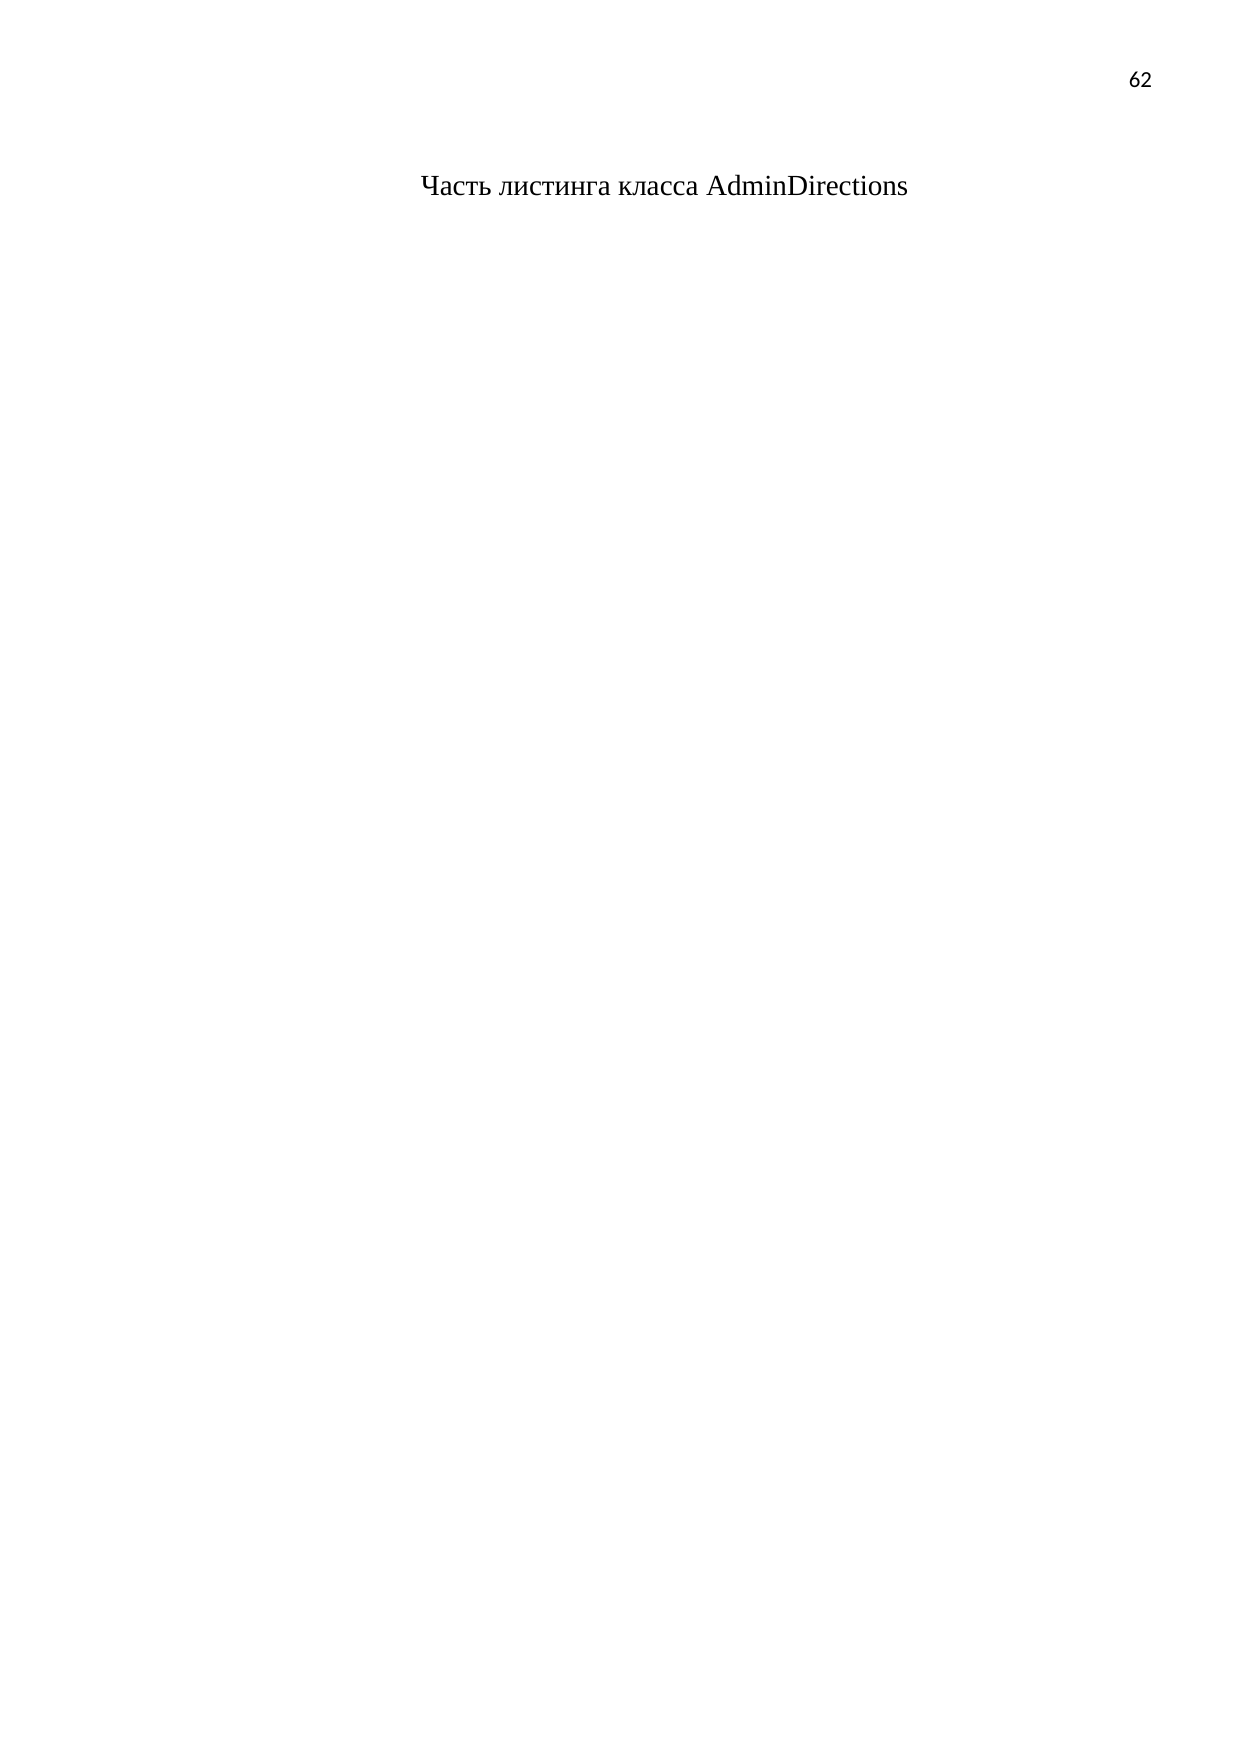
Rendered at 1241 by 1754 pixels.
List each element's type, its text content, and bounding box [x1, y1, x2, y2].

text Часть листинга класса AdminDirections [177, 168, 1152, 202]
